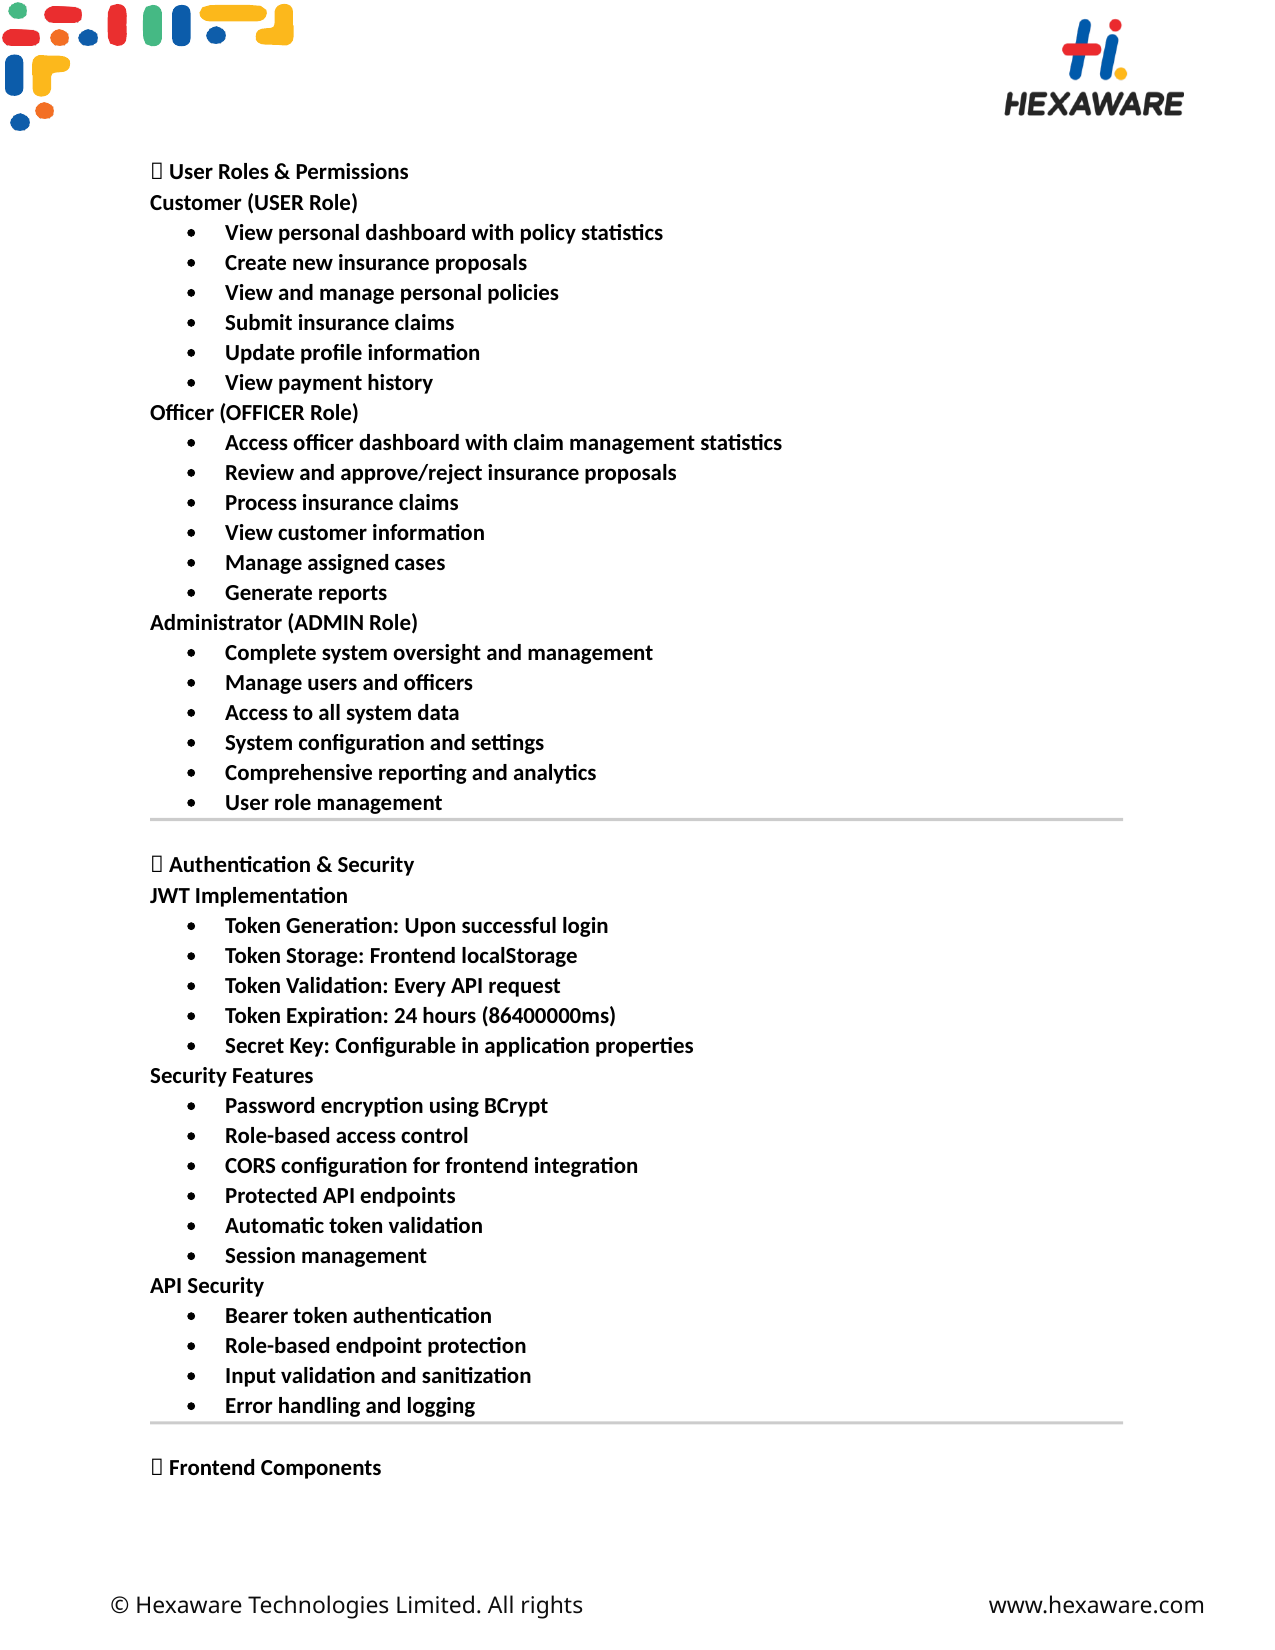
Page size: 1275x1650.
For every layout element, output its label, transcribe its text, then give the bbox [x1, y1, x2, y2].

list Manage assigned cases [187, 548, 1123, 576]
text 🌐 Frontend Components [150, 1451, 1123, 1482]
list Access officer dashboard with claim management statistics [187, 428, 1123, 456]
list Create new insurance proposals [187, 248, 1123, 276]
list Role-based endpoint protection [187, 1331, 1123, 1359]
list Secret Key: Configurable in application properties [187, 1031, 1123, 1059]
list View personal dashboard with policy statistics [187, 218, 1123, 246]
list Submit insurance claims [187, 308, 1123, 336]
list Token Expiration: 24 hours (86400000ms) [187, 1001, 1123, 1029]
list Review and approve/reject insurance proposals [187, 458, 1123, 486]
picture [35, 102, 54, 119]
list Update profile information [187, 338, 1123, 366]
list Access to all system data [187, 698, 1123, 726]
picture [2, 29, 40, 46]
picture [1004, 18, 1184, 116]
list CORS configuration for frontend integration [187, 1151, 1123, 1179]
list Comprehensive reporting and analytics [187, 758, 1123, 786]
picture [206, 26, 226, 44]
picture [8, 2, 27, 19]
list View customer information [187, 518, 1123, 546]
list Automatic token validation [187, 1211, 1123, 1239]
list User role management [187, 788, 1123, 816]
text 🔐 Authentication & Security [150, 848, 1123, 879]
list Manage users and officers [187, 668, 1123, 696]
picture [50, 29, 69, 46]
list View and manage personal policies [187, 278, 1123, 306]
text Administrator (ADMIN Role) [150, 608, 1123, 636]
text Security Features [150, 1061, 1123, 1089]
list Complete system oversight and management [187, 638, 1123, 666]
list Generate reports [187, 578, 1123, 606]
list Input validation and sanitization [187, 1361, 1123, 1389]
list Role-based access control [187, 1121, 1123, 1149]
text Officer (OFFICER Role) [150, 398, 1123, 426]
list Token Validation: Every API request [187, 971, 1123, 999]
list Protected API endpoints [187, 1181, 1123, 1209]
list Error handling and logging [187, 1391, 1123, 1419]
list View payment history [187, 368, 1123, 396]
list Bearer token authentication [187, 1301, 1123, 1329]
picture [44, 6, 82, 23]
list Password encryption using BCrypt [187, 1091, 1123, 1119]
text 👥 User Roles & Permissions [150, 154, 1123, 186]
list System configuration and settings [187, 728, 1123, 756]
text JWT Implementation [150, 881, 1123, 909]
text Customer (USER Role) [150, 188, 1123, 216]
text API Security [150, 1271, 1123, 1299]
list Session management [187, 1241, 1123, 1269]
list Token Storage: Frontend localStorage [187, 941, 1123, 969]
list Token Generation: Upon successful login [187, 911, 1123, 939]
list Process insurance claims [187, 488, 1123, 516]
picture [78, 29, 98, 46]
picture [10, 113, 30, 131]
